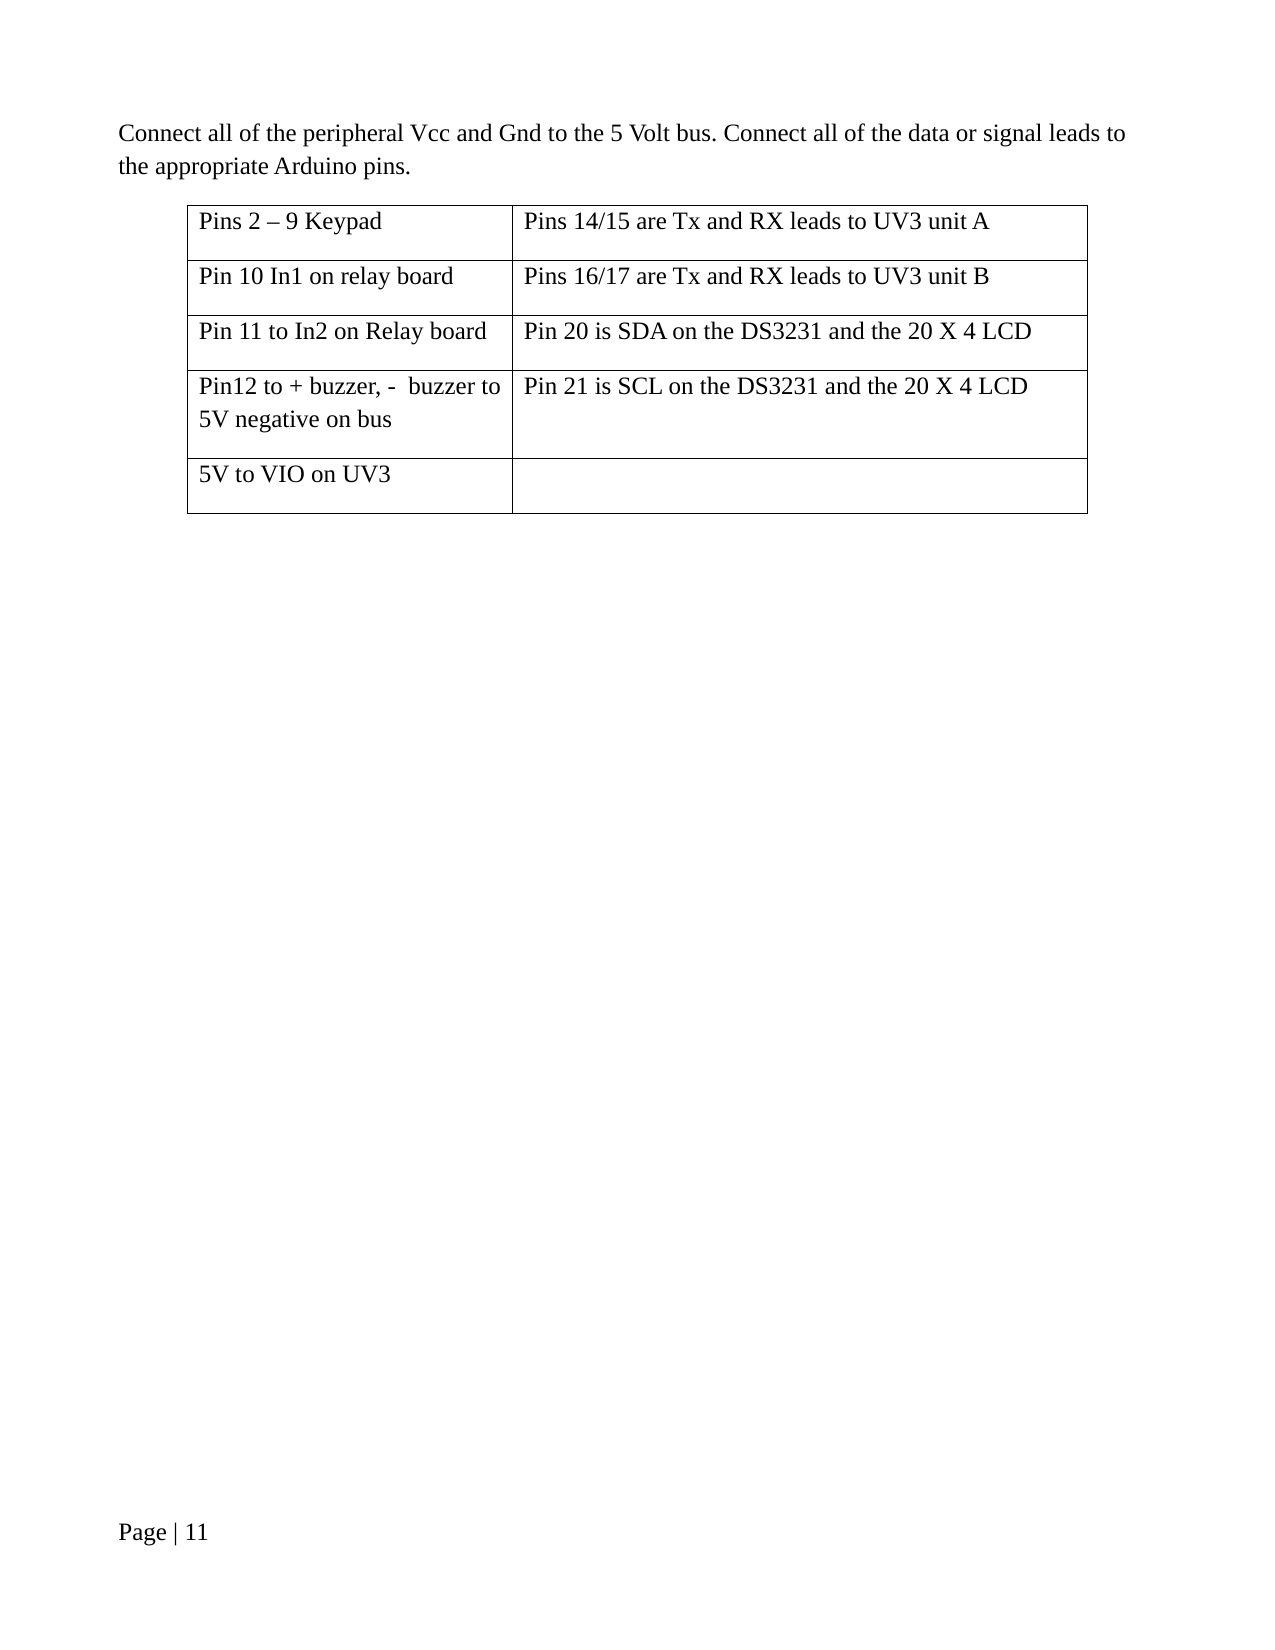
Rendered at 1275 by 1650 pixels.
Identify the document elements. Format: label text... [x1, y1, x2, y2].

table_header Pins 2 – 9 Keypad [188, 206, 512, 260]
table_cell Pins 16/17 are Tx and RX leads to UV3 unit B [513, 261, 1087, 315]
table_cell Pin 20 is SDA on the DS3231 and the 20 X 4 LCD [513, 316, 1087, 370]
table_cell Pin12 to + buzzer, - buzzer to 5V negative on bus [188, 371, 512, 458]
table_cell 5V to VIO on UV3 [188, 459, 512, 512]
table_header Pins 14/15 are Tx and RX leads to UV3 unit A [513, 206, 1087, 260]
table_cell [513, 459, 1087, 512]
table_cell Pin 11 to In2 on Relay board [188, 316, 512, 370]
text Connect all of the peripheral Vcc and Gnd to the 5 Volt bus. Connect all of the data or signal leads to the appropriate Arduino pins. [118, 118, 1157, 180]
table_cell Pin 10 In1 on relay board [188, 261, 512, 315]
table_cell Pin 21 is SCL on the DS3231 and the 20 X 4 LCD [513, 371, 1087, 458]
